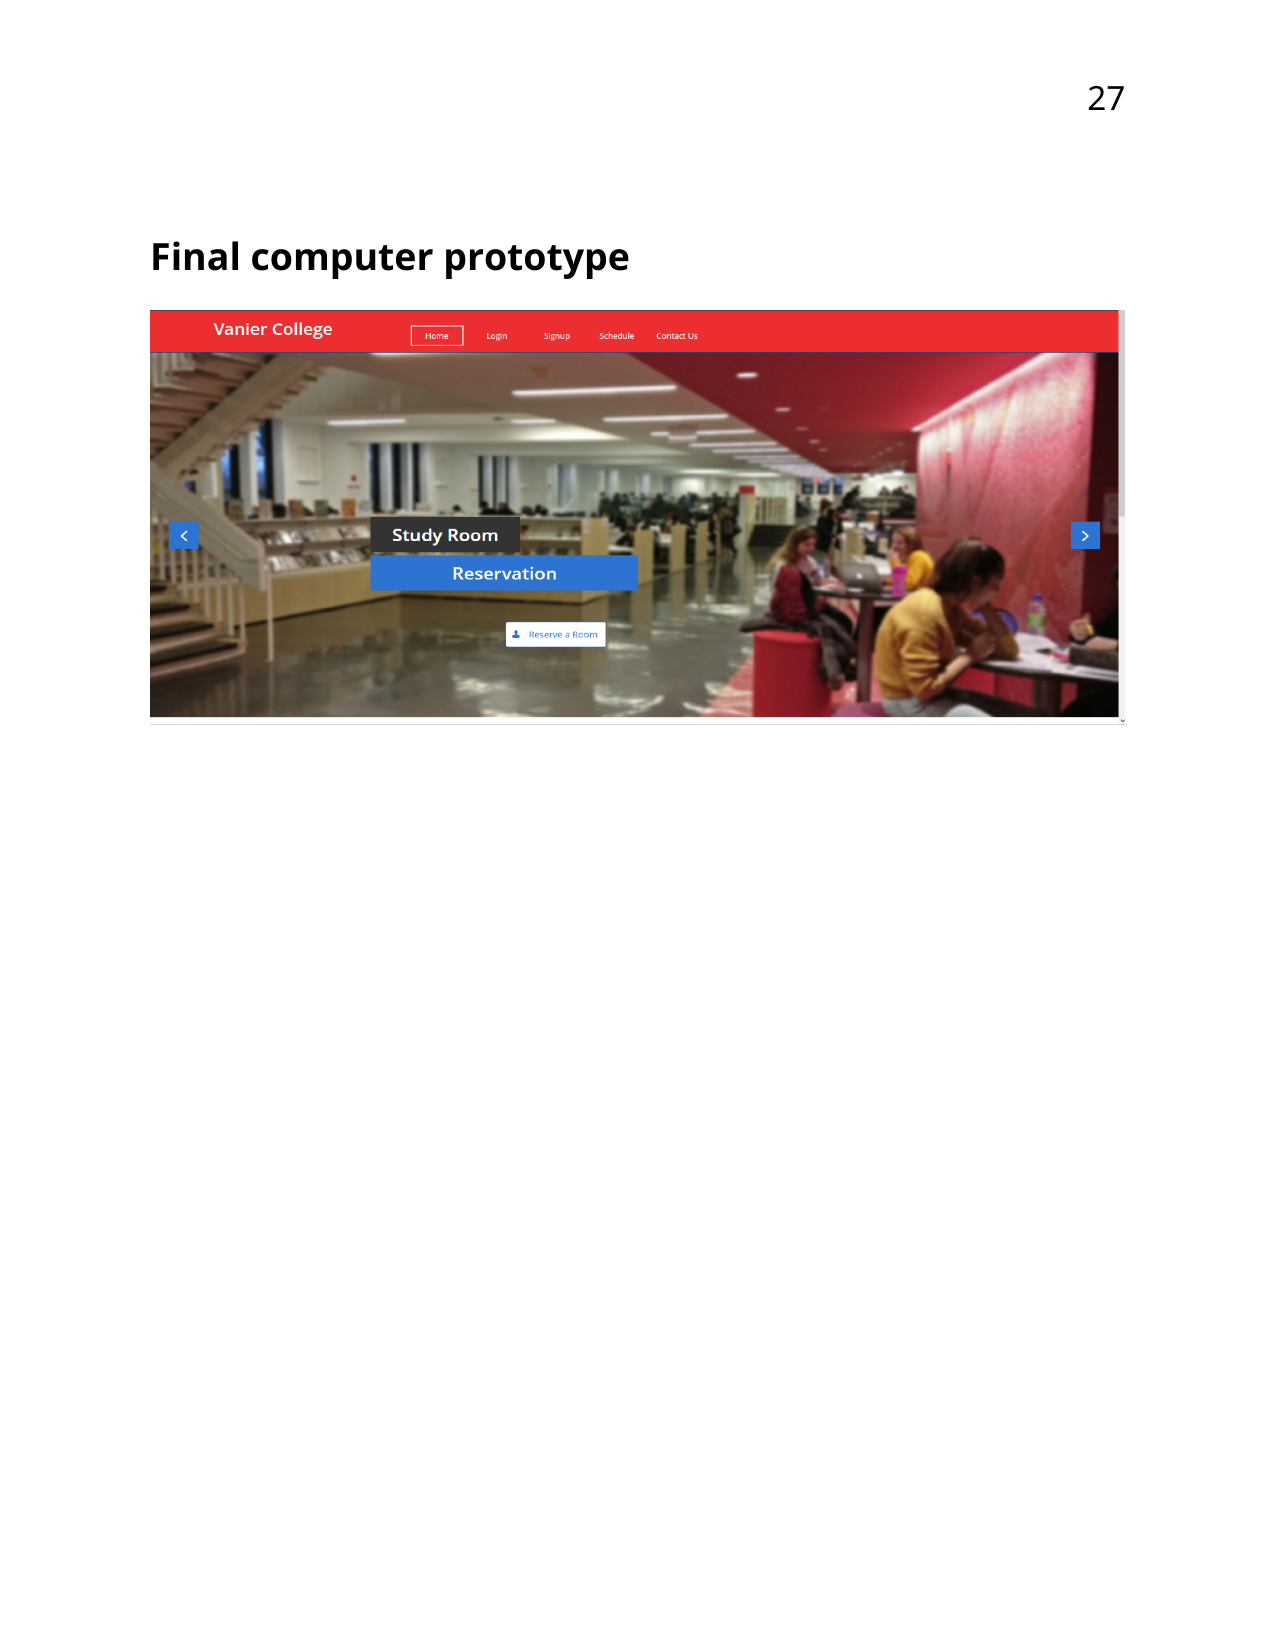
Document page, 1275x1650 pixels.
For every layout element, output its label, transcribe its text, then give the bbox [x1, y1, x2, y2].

picture [150, 310, 1125, 725]
text Final computer prototype [150, 230, 1125, 281]
